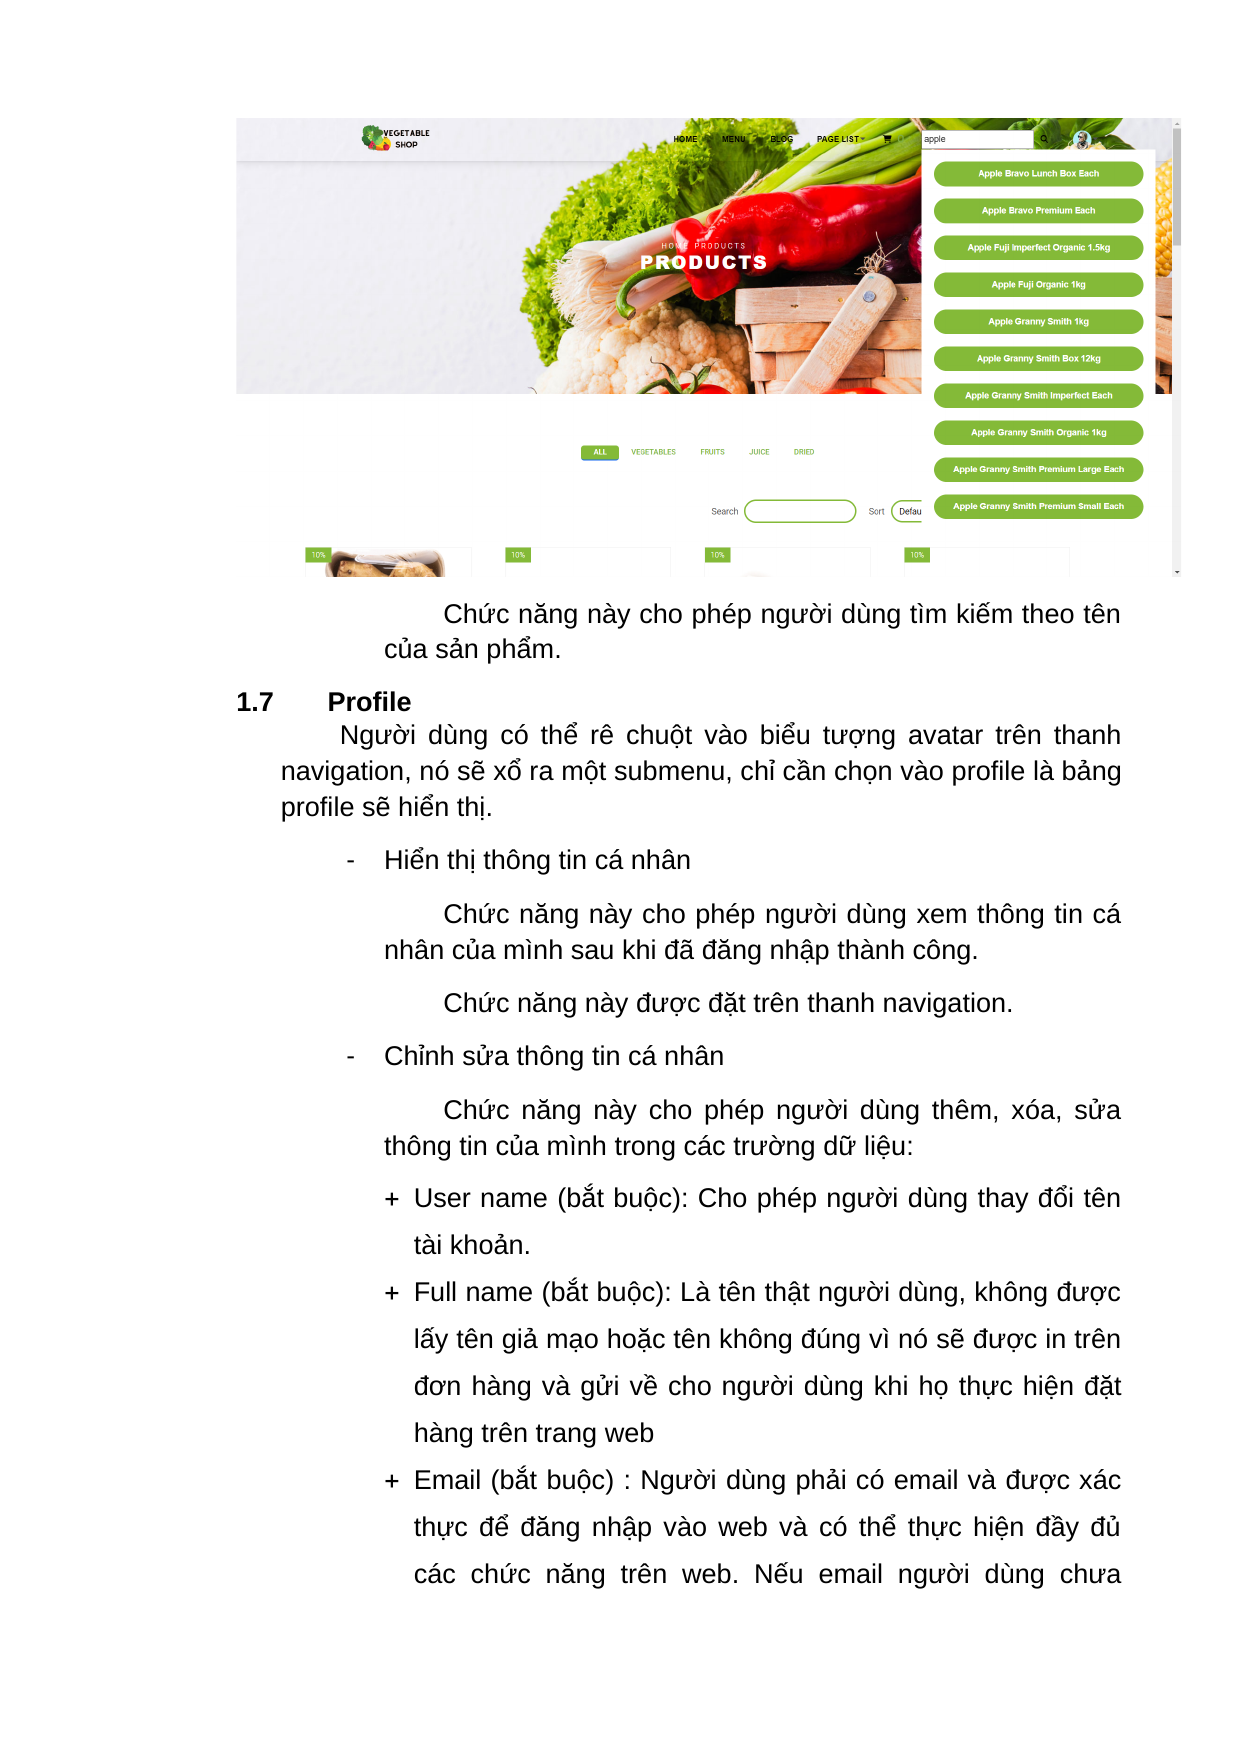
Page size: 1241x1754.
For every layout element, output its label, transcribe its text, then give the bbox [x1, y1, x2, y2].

picture [236, 118, 1182, 577]
list User name (bắt buộc): Cho phép người dùng thay đổi tên tài khoản. [384, 1182, 1122, 1261]
subtitle Profile [236, 686, 1122, 717]
text Chức năng này cho phép người dùng xem thông tin cá nhân của mình sau khi đã đăng nhập thành công. [384, 898, 1122, 965]
text Chức năng này được đặt trên thanh navigation. [384, 987, 1122, 1018]
list Full name (bắt buộc): Là tên thật người dùng, không được lấy tên giả mạo hoặc tên không đúng vì nó sẽ được in trên đơn hàng và gửi về cho người dùng khi họ thực hiện đặt hàng trên trang web [384, 1276, 1122, 1448]
text Người dùng có thể rê chuột vào biểu tượng avatar trên thanh navigation, nó sẽ xổ ra một submenu, chỉ cần chọn vào profile là bảng profile sẽ hiển thị. [281, 719, 1122, 822]
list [384, 1464, 1122, 1589]
text Chức năng này cho phép người dùng thêm, xóa, sửa thông tin của mình trong các trường dữ liệu: [384, 1094, 1122, 1161]
list Hiển thị thông tin cá nhân [346, 843, 1122, 876]
list Chỉnh sửa thông tin cá nhân [346, 1039, 1122, 1072]
text Chức năng này cho phép người dùng tìm kiếm theo tên của sản phẩm. [384, 598, 1122, 665]
